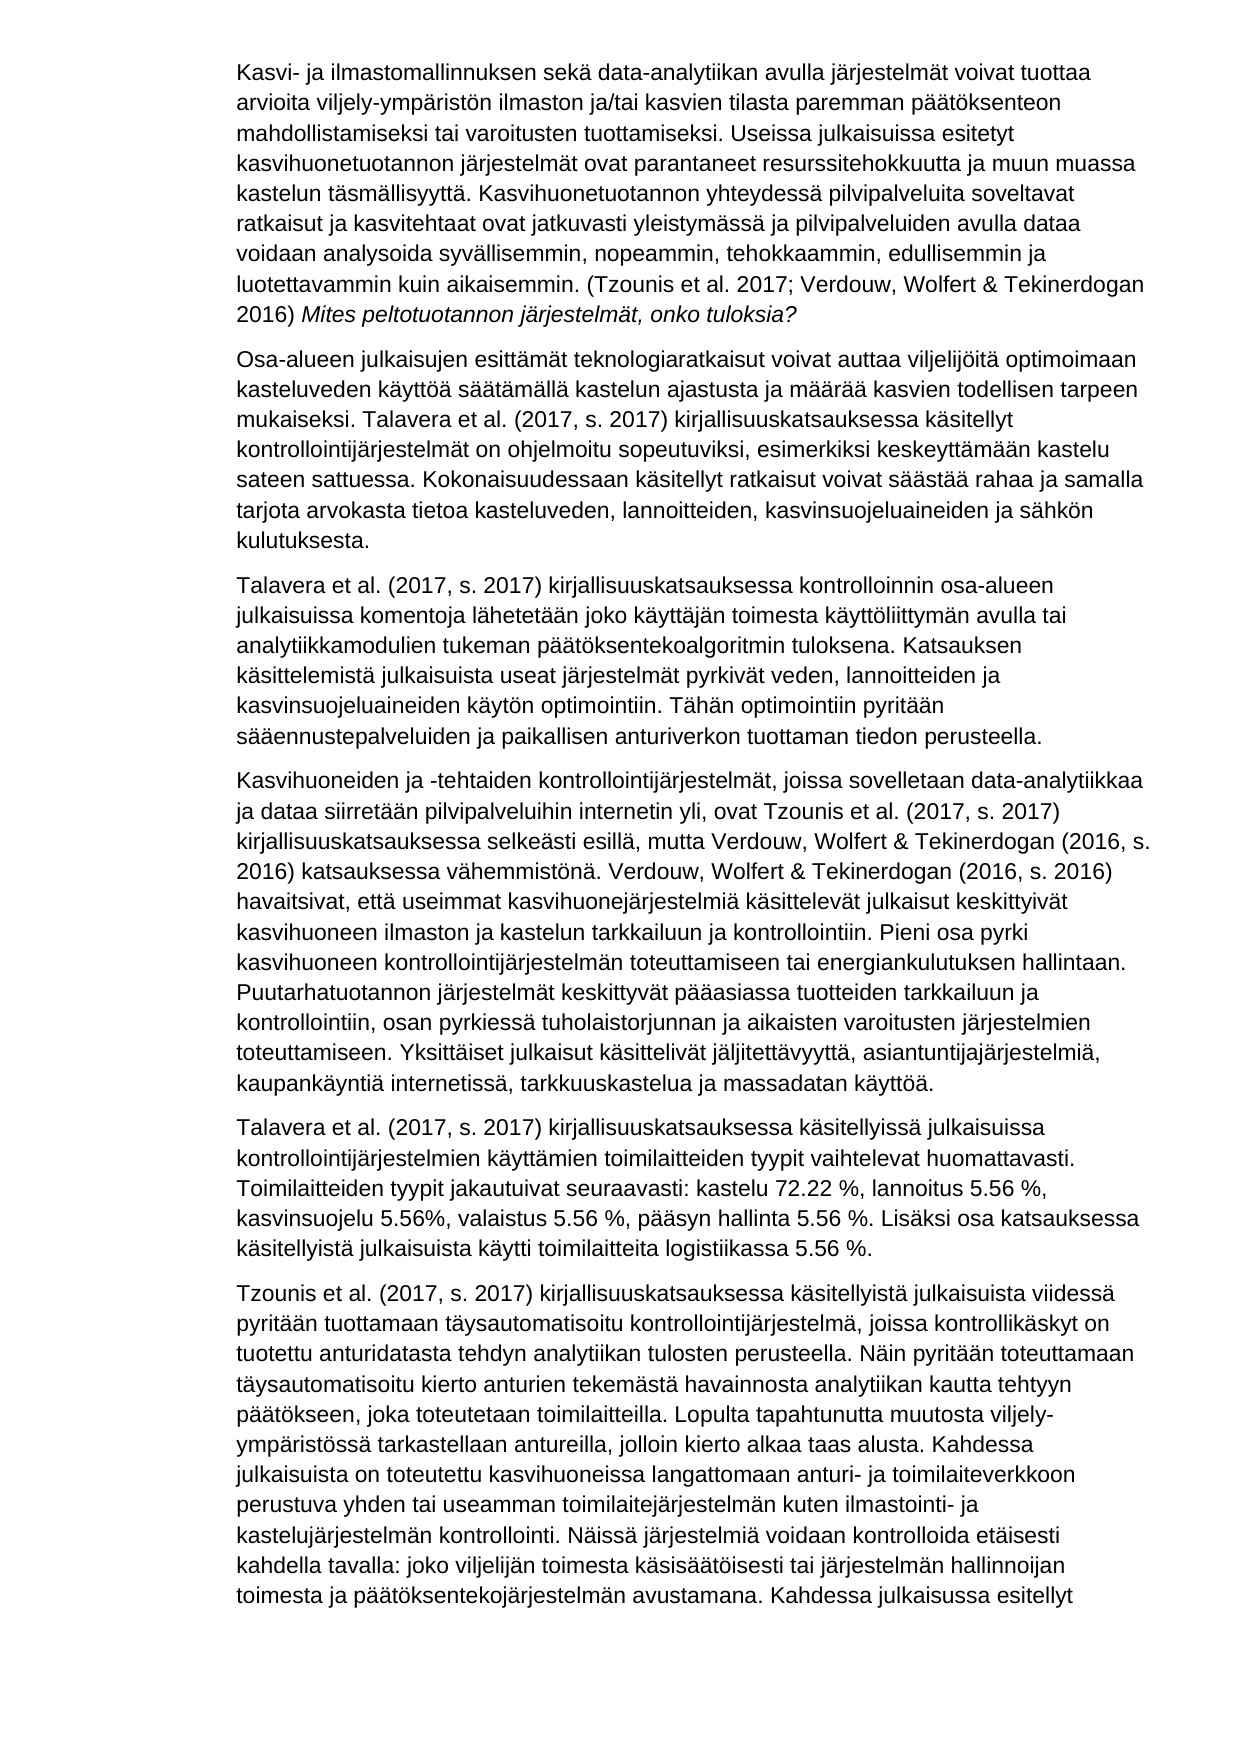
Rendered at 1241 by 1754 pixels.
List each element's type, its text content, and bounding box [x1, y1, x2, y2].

text Talavera et al. (2017, s. 2017) kirjallisuuskatsauksessa kontrolloinnin osa-alueen julkaisuissa komentoja lähetetään joko käyttäjän toimesta käyttöliittymän avulla tai analytiikkamodulien tukeman päätöksentekoalgoritmin tuloksena. Katsauksen käsittelemistä julkaisuista useat järjestelmät pyrkivät veden, lannoitteiden ja kasvinsuojeluaineiden käytön optimointiin. Tähän optimointiin pyritään sääennustepalveluiden ja paikallisen anturiverkon tuottaman tiedon perusteella. [236, 572, 1152, 749]
text Kasvihuoneiden ja -tehtaiden kontrollointijärjestelmät, joissa sovelletaan data-analytiikkaa ja dataa siirretään pilvipalveluihin internetin yli, ovat Tzounis et al. (2017, s. 2017) kirjallisuuskatsauksessa selkeästi esillä, mutta Verdouw, Wolfert & Tekinerdogan (2016, s. 2016) katsauksessa vähemmistönä. Verdouw, Wolfert & Tekinerdogan (2016, s. 2016) havaitsivat, että useimmat kasvihuonejärjestelmiä käsittelevät julkaisut keskittyivät kasvihuoneen ilmaston ja kastelun tarkkailuun ja kontrollointiin. Pieni osa pyrki kasvihuoneen kontrollointijärjestelmän toteuttamiseen tai energiankulutuksen hallintaan. Puutarhatuotannon järjestelmät keskittyvät pääasiassa tuotteiden tarkkailuun ja kontrollointiin, osan pyrkiessä tuholaistorjunnan ja aikaisten varoitusten järjestelmien toteuttamiseen. Yksittäiset julkaisut käsittelivät jäljitettävyyttä, asiantuntijajärjestelmiä, kaupankäyntiä internetissä, tarkkuuskastelua ja massadatan käyttöä. [236, 767, 1152, 1096]
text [236, 1280, 1152, 1608]
text Osa-alueen julkaisujen esittämät teknologiaratkaisut voivat auttaa viljelijöitä optimoimaan kasteluveden käyttöä säätämällä kastelun ajastusta ja määrää kasvien todellisen tarpeen mukaiseksi. Talavera et al. (2017, s. 2017) kirjallisuuskatsauksessa käsitellyt kontrollointijärjestelmät on ohjelmoitu sopeutuviksi, esimerkiksi keskeyttämään kastelu sateen sattuessa. Kokonaisuudessaan käsitellyt ratkaisut voivat säästää rahaa ja samalla tarjota arvokasta tietoa kasteluveden, lannoitteiden, kasvinsuojeluaineiden ja sähkön kulutuksesta. [236, 346, 1152, 553]
text Talavera et al. (2017, s. 2017) kirjallisuuskatsauksessa käsitellyissä julkaisuissa kontrollointijärjestelmien käyttämien toimilaitteiden tyypit vaihtelevat huomattavasti. Toimilaitteiden tyypit jakautuivat seuraavasti: kastelu 72.22 %, lannoitus 5.56 %, kasvinsuojelu 5.56%, valaistus 5.56 %, pääsyn hallinta 5.56 %. Lisäksi osa katsauksessa käsitellyistä julkaisuista käytti toimilaitteita logistiikassa 5.56 %. [236, 1114, 1152, 1261]
text Kasvi- ja ilmastomallinnuksen sekä data-analytiikan avulla järjestelmät voivat tuottaa arvioita viljely-ympäristön ilmaston ja/tai kasvien tilasta paremman päätöksenteon mahdollistamiseksi tai varoitusten tuottamiseksi. Useissa julkaisuissa esitetyt kasvihuonetuotannon järjestelmät ovat parantaneet resurssitehokkuutta ja muun muassa kastelun täsmällisyyttä. Kasvihuonetuotannon yhteydessä pilvipalveluita soveltavat ratkaisut ja kasvitehtaat ovat jatkuvasti yleistymässä ja pilvipalveluiden avulla dataa voidaan analysoida syvällisemmin, nopeammin, tehokkaammin, edullisemmin ja luotettavammin kuin aikaisemmin. (Tzounis et al. 2017; Verdouw, Wolfert & Tekinerdogan 2016) Mites peltotuotannon järjestelmät, onko tuloksia? [236, 59, 1152, 327]
